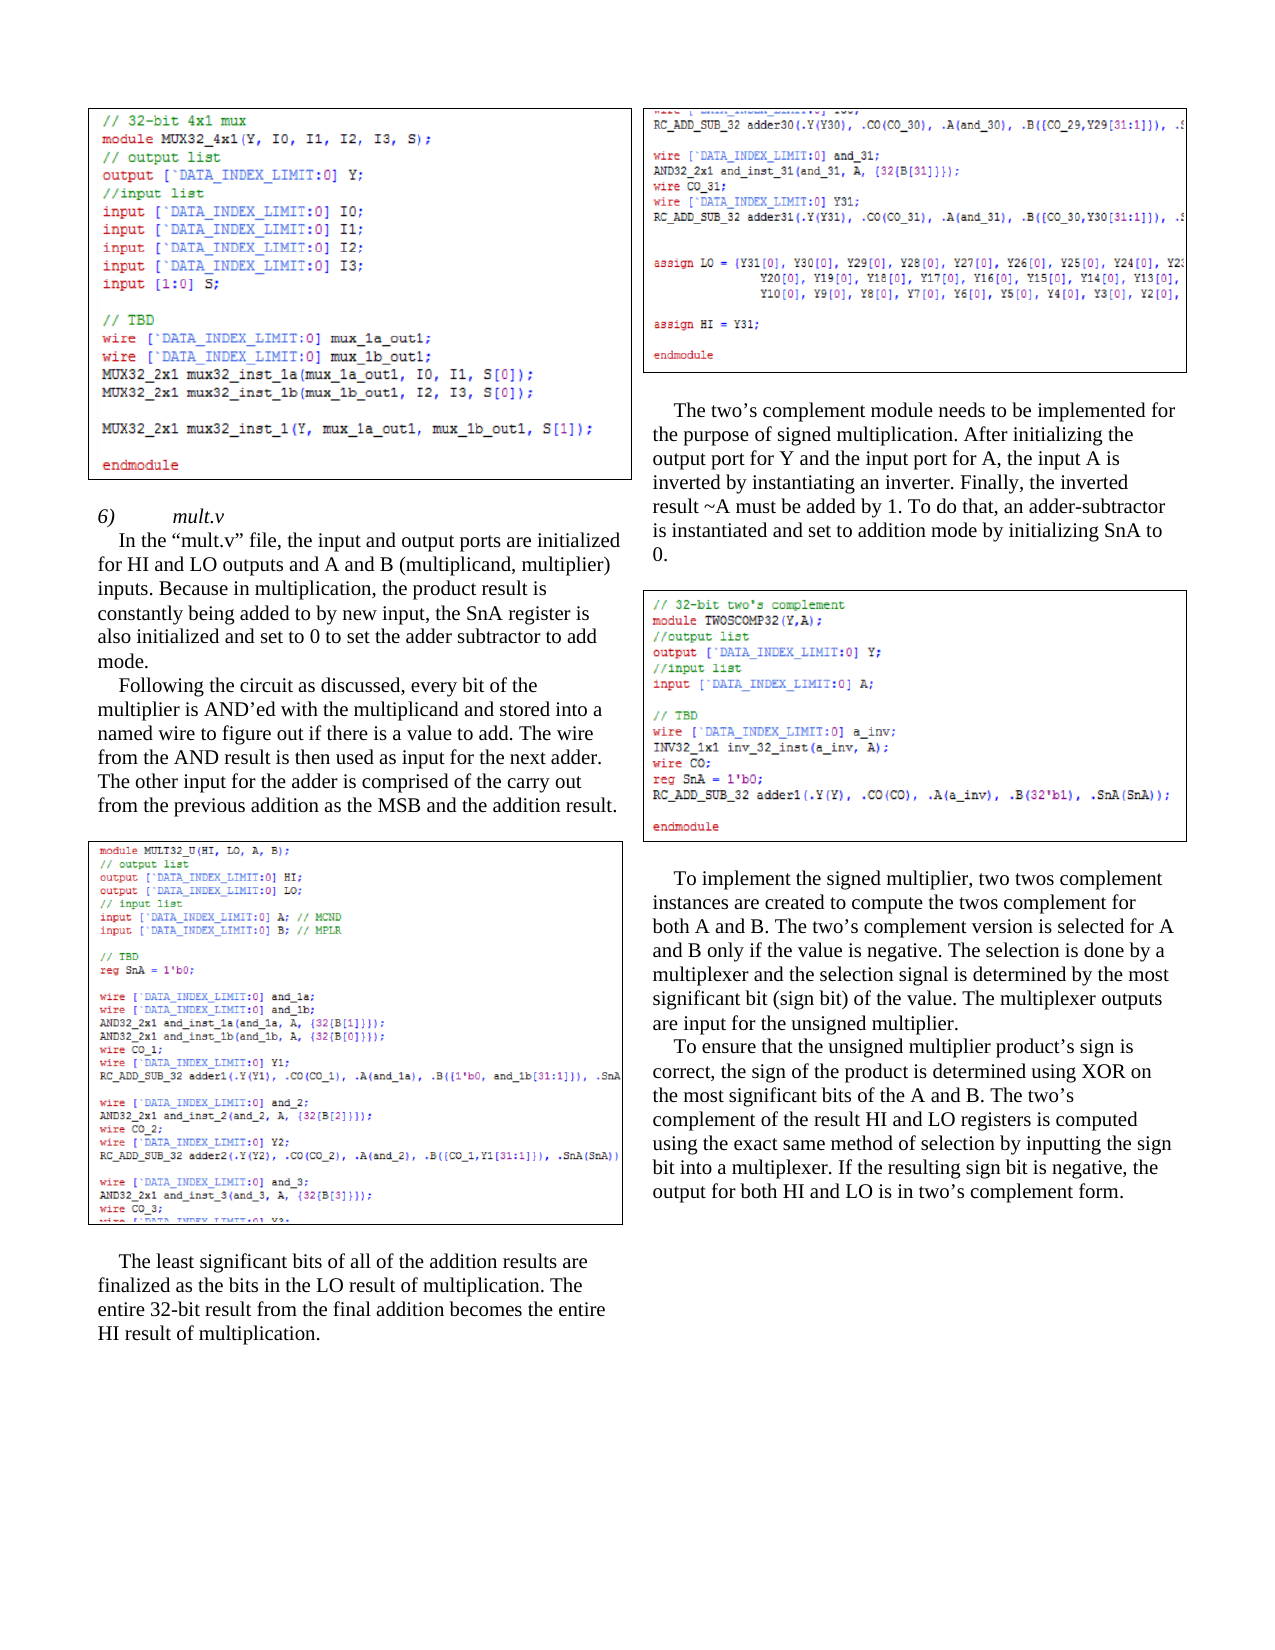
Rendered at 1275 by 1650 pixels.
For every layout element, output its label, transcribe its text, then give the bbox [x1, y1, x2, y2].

subtitle mult.v [97, 504, 622, 528]
text Following the circuit as discussed, every bit of the multiplier is AND’ed with the multiplicand and stored into a named wire to figure out if there is a value to add. The wire from the AND result is then used as input for the next adder. The other input for the adder is comprised of the carry out from the previous addition as the MSB and the addition result. [97, 673, 622, 817]
text To implement the signed multiplier, two twos complement instances are created to compute the twos complement for both A and B. The two’s complement version is selected for A and B only if the value is negative. The selection is done by a multiplexer and the selection signal is determined by the most significant bit (sign bit) of the value. The multiplexer outputs are input for the unsigned multiplier. [652, 866, 1177, 1034]
picture [97, 111, 623, 477]
text The two’s complement module needs to be implemented for the purpose of signed multiplication. After initializing the output port for Y and the input port for A, the input A is inverted by instantiating an inverter. Finally, the inverted result ~A must be added by 1. To do that, an adder-subtractor is instantiated and set to addition mode by initializing SnA to 0. [652, 398, 1177, 566]
picture [652, 593, 1178, 839]
picture [97, 844, 622, 1222]
text The least significant bits of all of the addition results are finalized as the bits in the LO result of multiplication. The entire 32-bit result from the final addition becomes the entire HI result of multiplication. [97, 1249, 622, 1345]
text To ensure that the unsigned multiplier product’s sign is correct, the sign of the product is determined using XOR on the most significant bits of the A and B. The two’s complement of the result HI and LO registers is computed using the exact same method of selection by inputting the sign bit into a multiplexer. If the resulting sign bit is negative, the output for both HI and LO is in two’s complement form. [652, 1034, 1177, 1203]
picture [652, 111, 1184, 371]
text In the “mult.v” file, the input and output ports are initialized for HI and LO outputs and A and B (multiplicand, multiplier) inputs. Because in multiplication, the product result is constantly being added to by new input, the SnA register is also initialized and set to 0 to set the adder subtractor to add mode. [97, 528, 622, 673]
